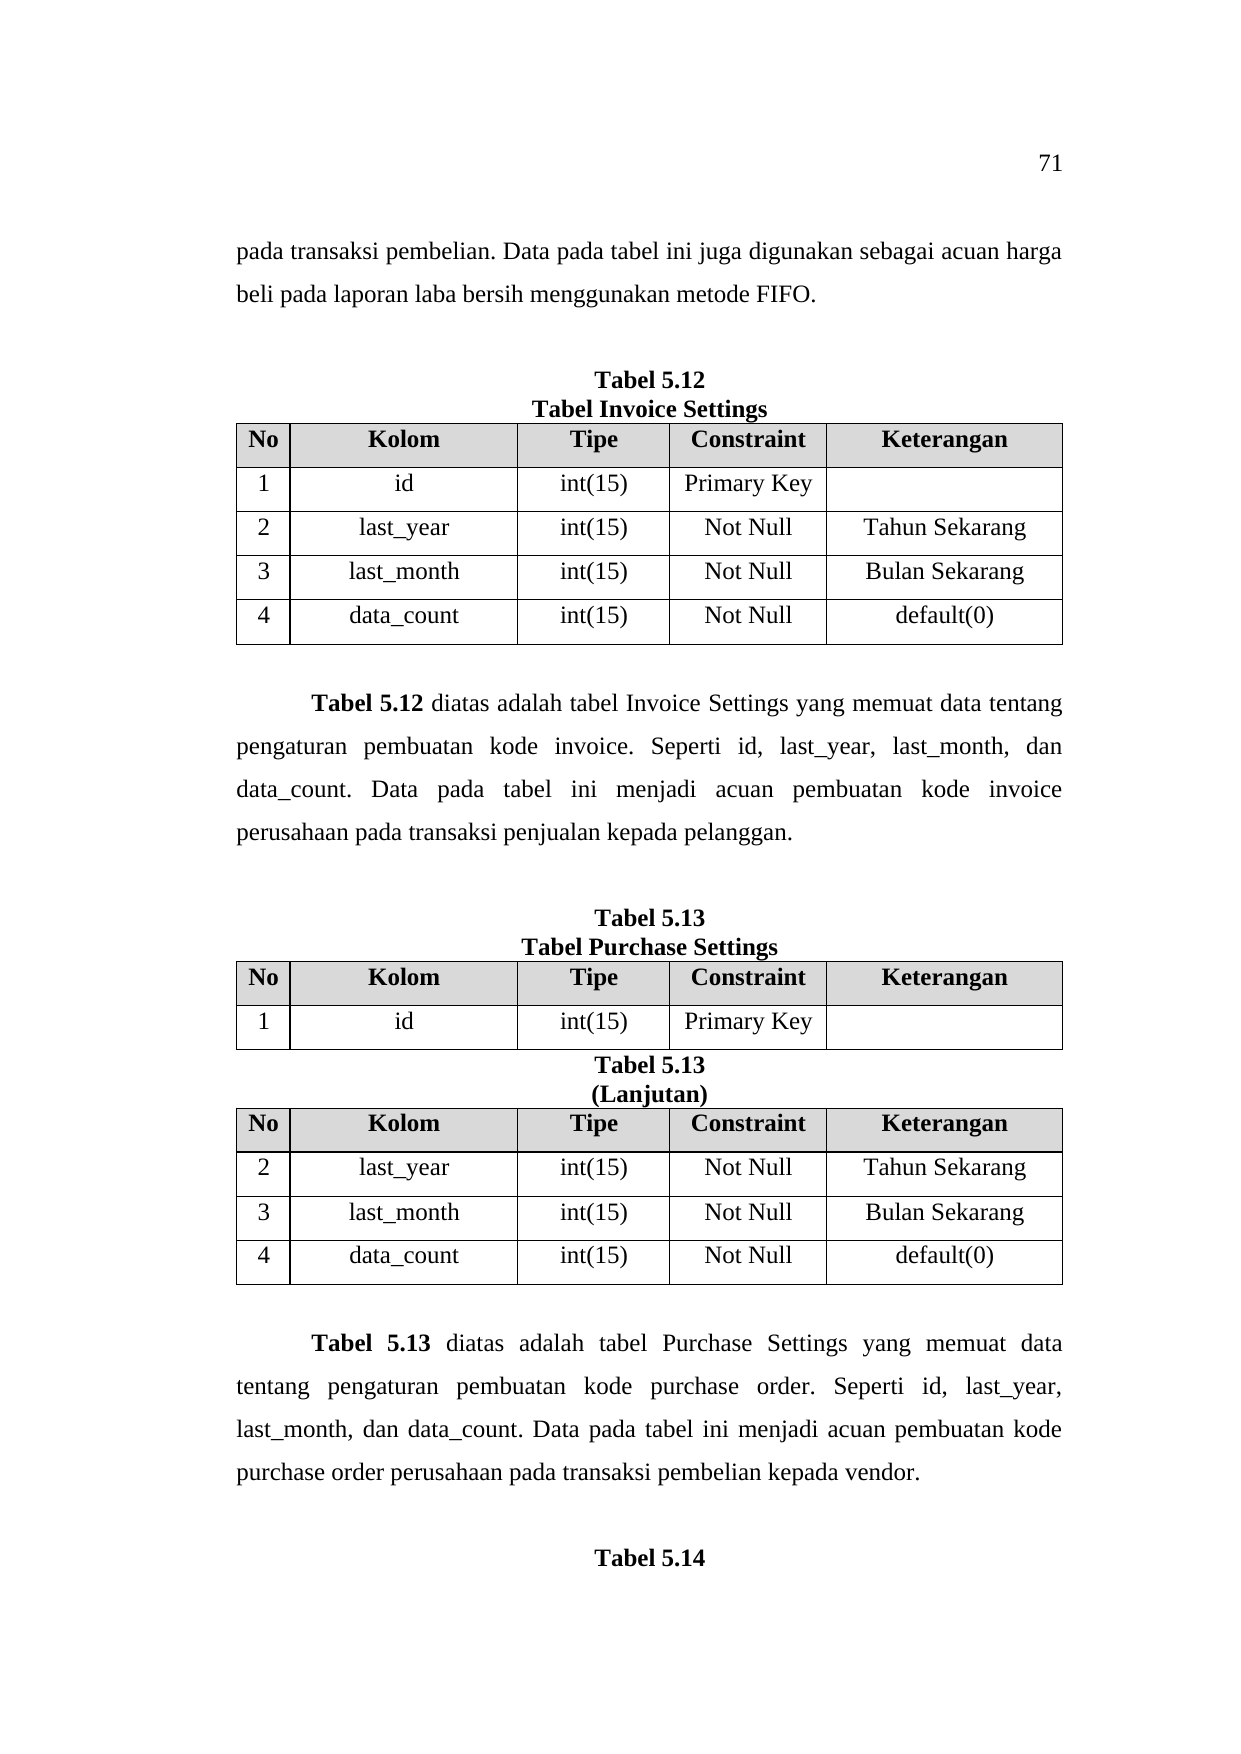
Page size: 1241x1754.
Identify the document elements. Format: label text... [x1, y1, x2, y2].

table_cell 3 [237, 1197, 289, 1239]
table_cell 4 [237, 1241, 289, 1284]
text (Lanjutan) [236, 1079, 1063, 1107]
table_cell int(15) [518, 1197, 669, 1239]
table_cell data_count [291, 600, 517, 643]
table_cell Not Null [670, 556, 826, 599]
table_cell Tahun Sekarang [827, 512, 1062, 555]
text Tabel Invoice Settings [236, 394, 1063, 423]
table_cell int(15) [518, 1241, 669, 1284]
table_header 2 [237, 1153, 289, 1196]
table_header int(15) [518, 1153, 669, 1196]
table_header No [237, 1109, 289, 1151]
table_header Tipe [518, 424, 669, 467]
table_cell last_month [291, 556, 517, 599]
table_header Keterangan [827, 962, 1062, 1005]
table_header Kolom [291, 962, 517, 1005]
table_header Kolom [291, 1109, 517, 1151]
table_cell Not Null [670, 1241, 826, 1284]
table_cell Not Null [670, 600, 826, 643]
table_cell int(15) [518, 512, 669, 555]
table_cell int(15) [518, 556, 669, 599]
table_cell [827, 1006, 1062, 1049]
table_cell int(15) [518, 1006, 669, 1049]
table_header last_year [291, 1153, 517, 1196]
table_header Constraint [670, 962, 826, 1005]
table_header Tipe [518, 1109, 669, 1151]
table_cell 3 [237, 556, 289, 599]
table_cell last_year [291, 512, 517, 555]
table_cell 4 [237, 600, 289, 643]
table_cell Not Null [670, 512, 826, 555]
table_cell id [291, 1006, 517, 1049]
table_cell 1 [237, 468, 289, 511]
table_header Not Null [670, 1153, 826, 1196]
text Tabel 5.12 diatas adalah tabel Invoice Settings yang memuat data tentang pengaturan pembuatan kode invoice. Seperti id, last_year, last_month, dan data_count. Data pada tabel ini menjadi acuan pembuatan kode invoice perusahaan pada transaksi penjualan kepada pelanggan. [236, 688, 1063, 846]
table_header Kolom [291, 424, 517, 467]
text Tabel 5.13 diatas adalah tabel Purchase Settings yang memuat data tentang pengaturan pembuatan kode purchase order. Seperti id, last_year, last_month, dan data_count. Data pada tabel ini menjadi acuan pembuatan kode purchase order perusahaan pada transaksi pembelian kepada vendor. [236, 1328, 1063, 1486]
text Tabel 5.14 [236, 1543, 1063, 1572]
text Tabel 5.13 [236, 1050, 1063, 1079]
table_cell int(15) [518, 600, 669, 643]
table_cell id [291, 468, 517, 511]
table_cell last_month [291, 1197, 517, 1239]
table_cell Bulan Sekarang [827, 1197, 1062, 1239]
text Tabel 5.13 [236, 903, 1063, 932]
table_cell data_count [291, 1241, 517, 1284]
table_header No [237, 424, 289, 467]
table_cell 2 [237, 512, 289, 555]
table_cell 1 [237, 1006, 289, 1049]
text Tabel Purchase Settings [236, 932, 1063, 961]
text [236, 236, 1063, 308]
table_cell int(15) [518, 468, 669, 511]
table_header Constraint [670, 424, 826, 467]
table_cell default(0) [827, 1241, 1062, 1284]
table_header Constraint [670, 1109, 826, 1151]
table_cell Bulan Sekarang [827, 556, 1062, 599]
table_cell Primary Key [670, 1006, 826, 1049]
table_cell default(0) [827, 600, 1062, 643]
table_header Keterangan [827, 1109, 1062, 1151]
table_cell [827, 468, 1062, 511]
table_header Tahun Sekarang [827, 1153, 1062, 1196]
table_cell Not Null [670, 1197, 826, 1239]
table_header Keterangan [827, 424, 1062, 467]
table_header Tipe [518, 962, 669, 1005]
table_header No [237, 962, 289, 1005]
table_cell Primary Key [670, 468, 826, 511]
text Tabel 5.12 [236, 366, 1063, 394]
